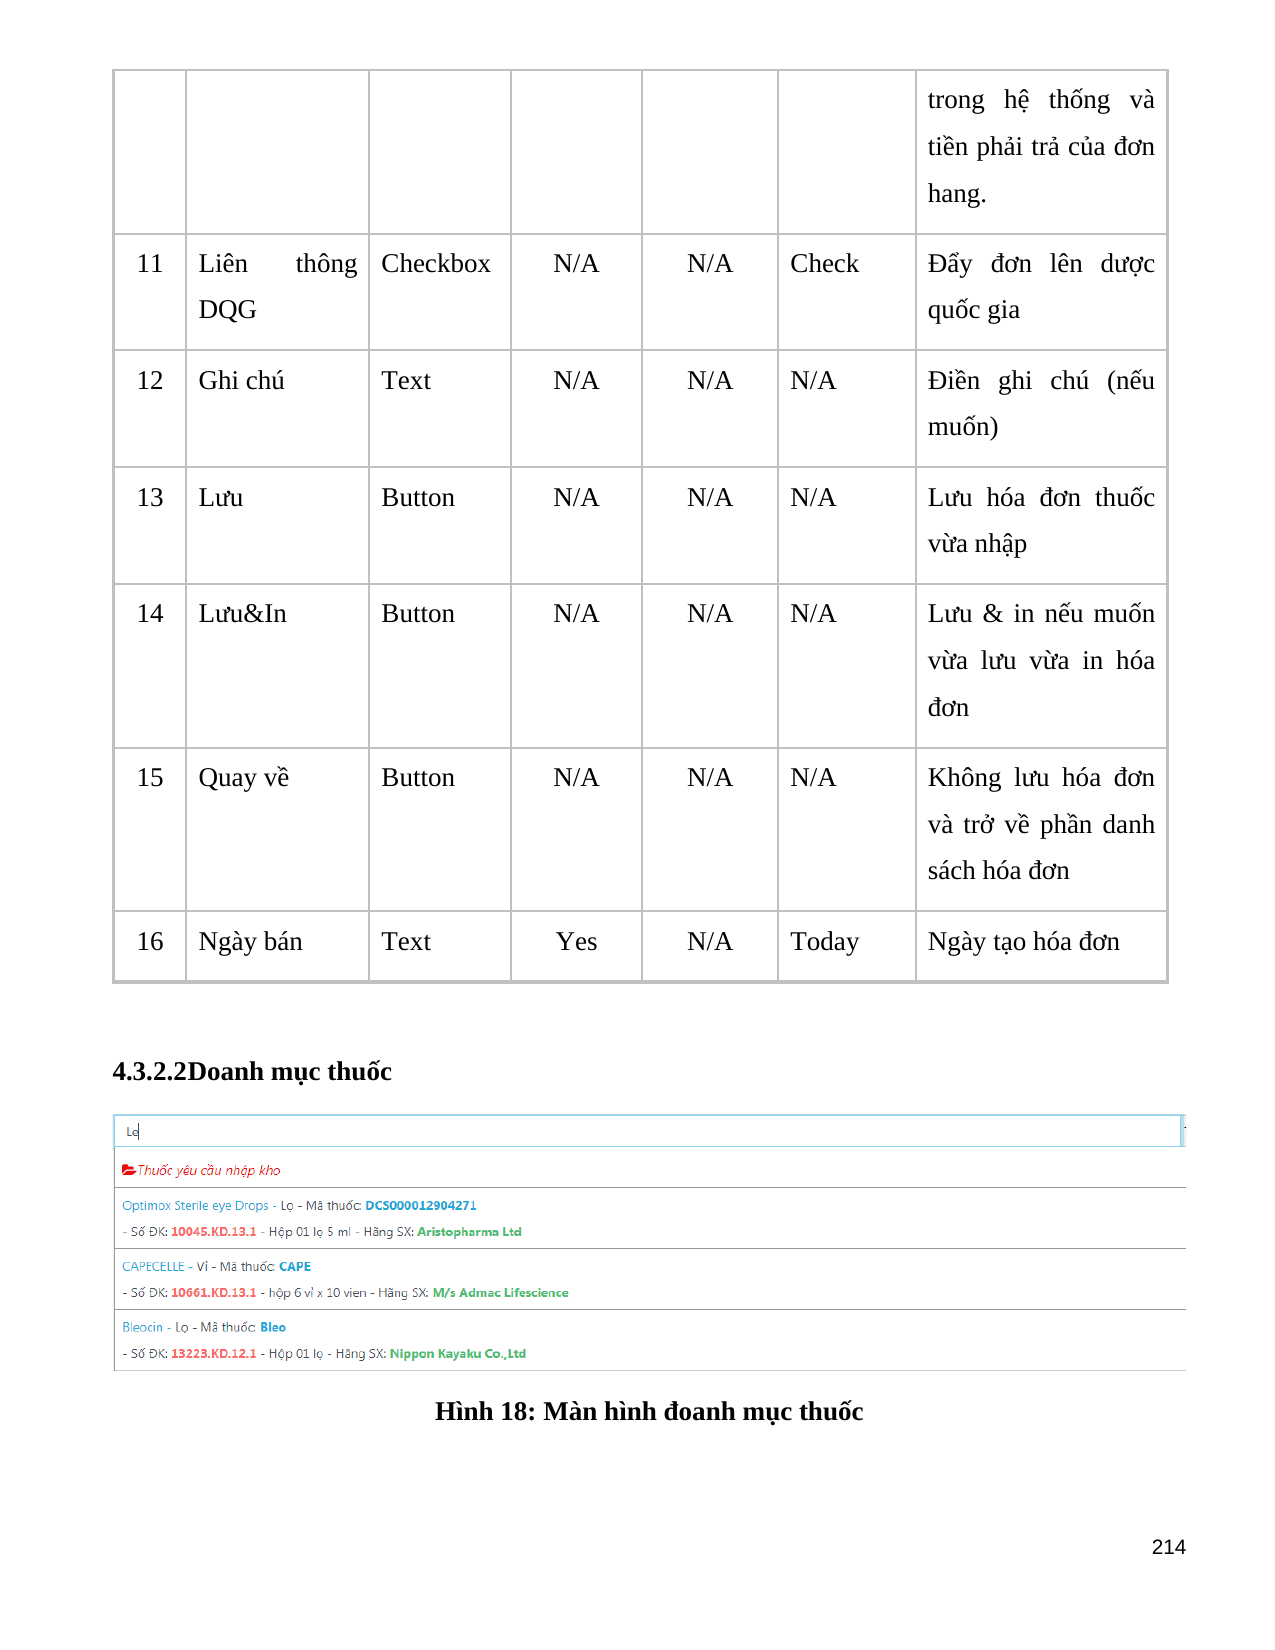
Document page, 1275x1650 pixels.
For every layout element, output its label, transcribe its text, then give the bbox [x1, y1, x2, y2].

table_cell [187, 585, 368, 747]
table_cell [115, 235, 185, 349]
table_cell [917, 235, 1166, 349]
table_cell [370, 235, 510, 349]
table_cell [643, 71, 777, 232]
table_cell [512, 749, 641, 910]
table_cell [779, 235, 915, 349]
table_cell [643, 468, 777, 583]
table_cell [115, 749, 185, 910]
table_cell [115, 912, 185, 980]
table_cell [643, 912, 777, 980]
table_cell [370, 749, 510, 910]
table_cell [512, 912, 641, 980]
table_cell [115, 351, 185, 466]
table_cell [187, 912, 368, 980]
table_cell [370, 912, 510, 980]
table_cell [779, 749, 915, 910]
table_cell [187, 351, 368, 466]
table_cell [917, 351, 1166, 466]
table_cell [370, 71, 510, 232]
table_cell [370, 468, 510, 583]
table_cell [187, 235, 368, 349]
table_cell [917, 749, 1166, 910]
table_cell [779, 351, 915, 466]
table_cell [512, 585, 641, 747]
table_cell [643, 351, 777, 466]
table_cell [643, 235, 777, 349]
text Hình 18: Màn hình đoanh mục thuốc [112, 1395, 1186, 1426]
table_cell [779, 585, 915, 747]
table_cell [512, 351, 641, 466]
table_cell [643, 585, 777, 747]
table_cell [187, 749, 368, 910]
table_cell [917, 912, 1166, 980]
subtitle Doanh mục thuốc [112, 1055, 1186, 1086]
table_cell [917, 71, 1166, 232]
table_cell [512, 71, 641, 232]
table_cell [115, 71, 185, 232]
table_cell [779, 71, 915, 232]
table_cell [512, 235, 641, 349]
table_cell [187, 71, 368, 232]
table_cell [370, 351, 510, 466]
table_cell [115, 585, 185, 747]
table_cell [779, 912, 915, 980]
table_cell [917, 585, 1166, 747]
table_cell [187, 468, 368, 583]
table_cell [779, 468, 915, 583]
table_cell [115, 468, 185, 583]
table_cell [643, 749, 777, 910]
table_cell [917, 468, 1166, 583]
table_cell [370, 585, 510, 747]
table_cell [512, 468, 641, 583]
picture [112, 1114, 1187, 1371]
